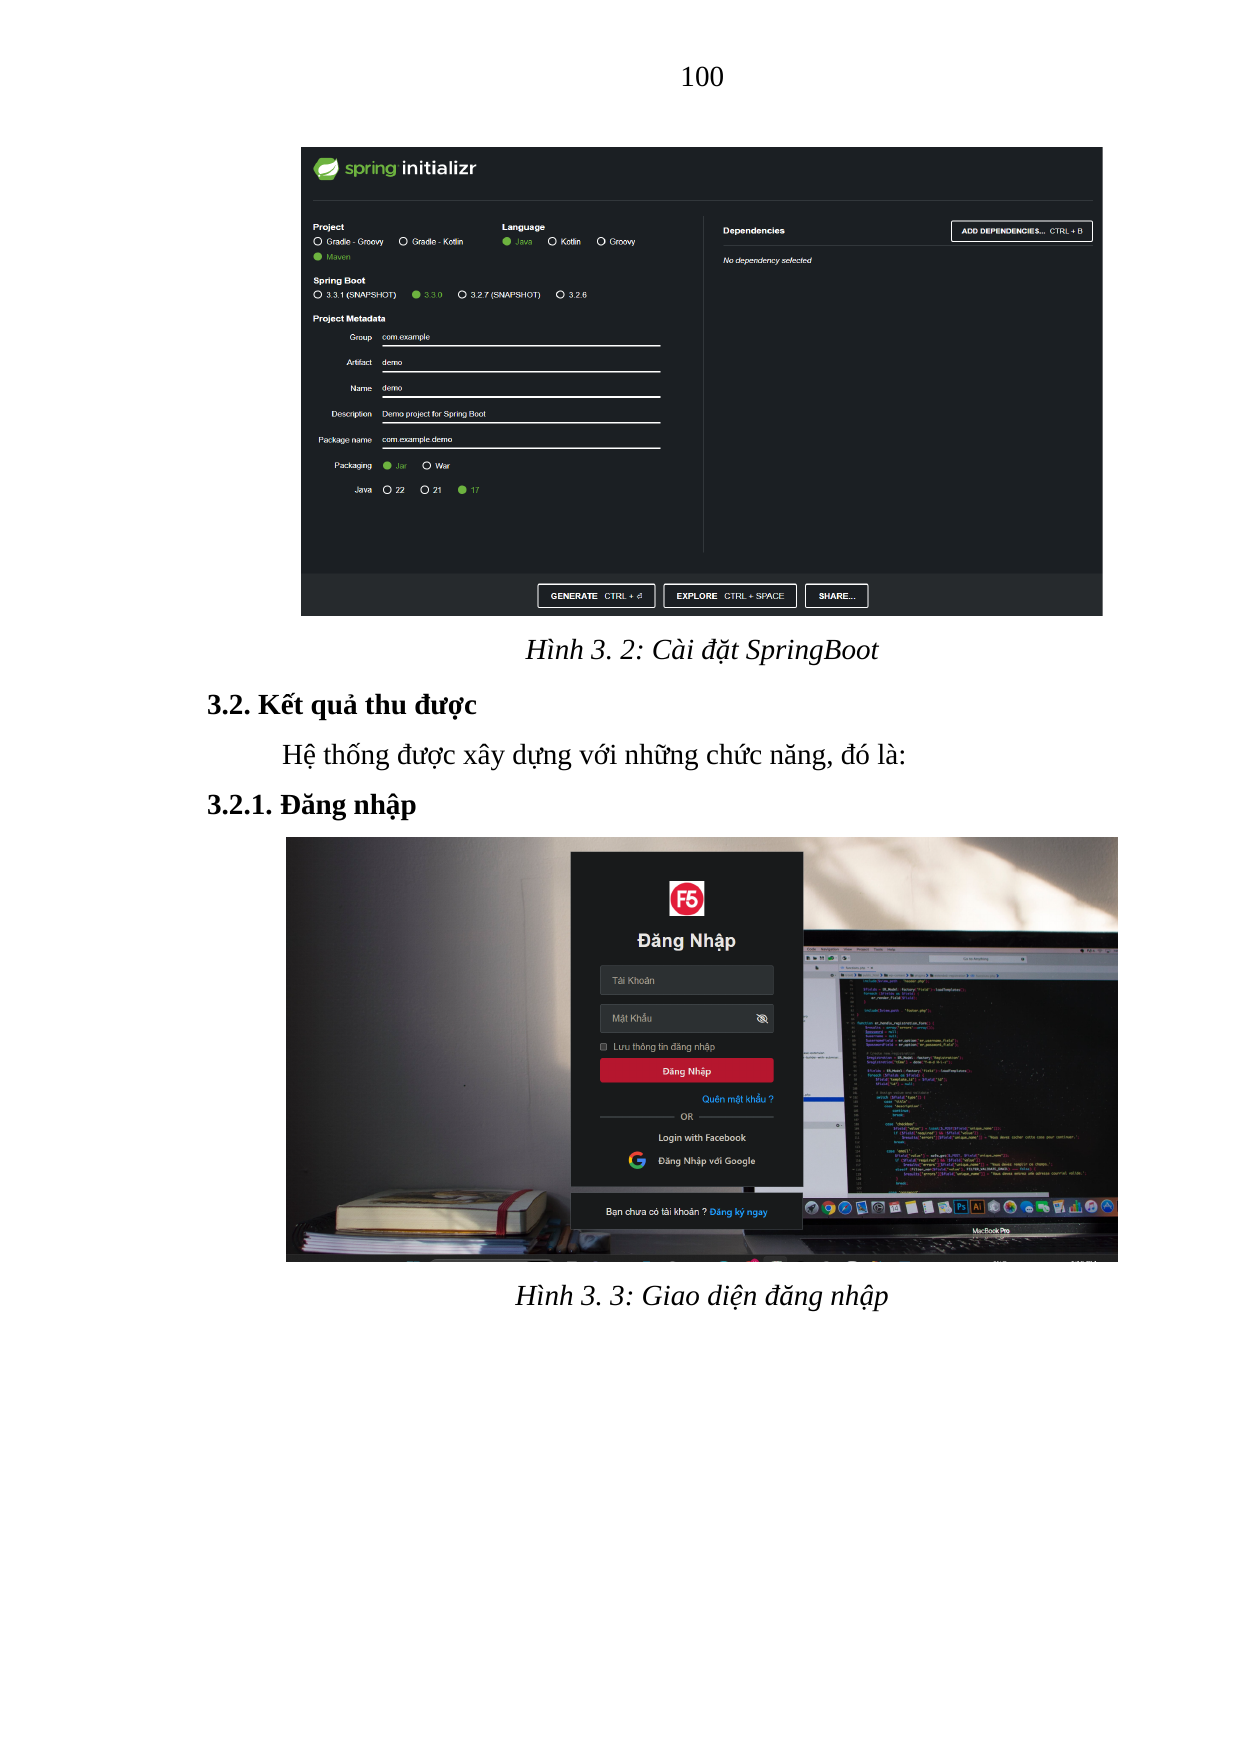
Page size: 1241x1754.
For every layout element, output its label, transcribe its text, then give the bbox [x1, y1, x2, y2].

text Hình 3. 2: Cài đặt SpringBoot [207, 632, 1122, 666]
subtitle Kết quả thu được [207, 687, 1122, 720]
subtitle Đăng nhập [207, 787, 1122, 821]
text Hình 3. 3: Giao diện đăng nhập [207, 1278, 1122, 1312]
picture [301, 147, 1103, 616]
text Hệ thống được xây dựng với những chức năng, đó là: [207, 737, 1122, 771]
picture [286, 837, 1118, 1262]
